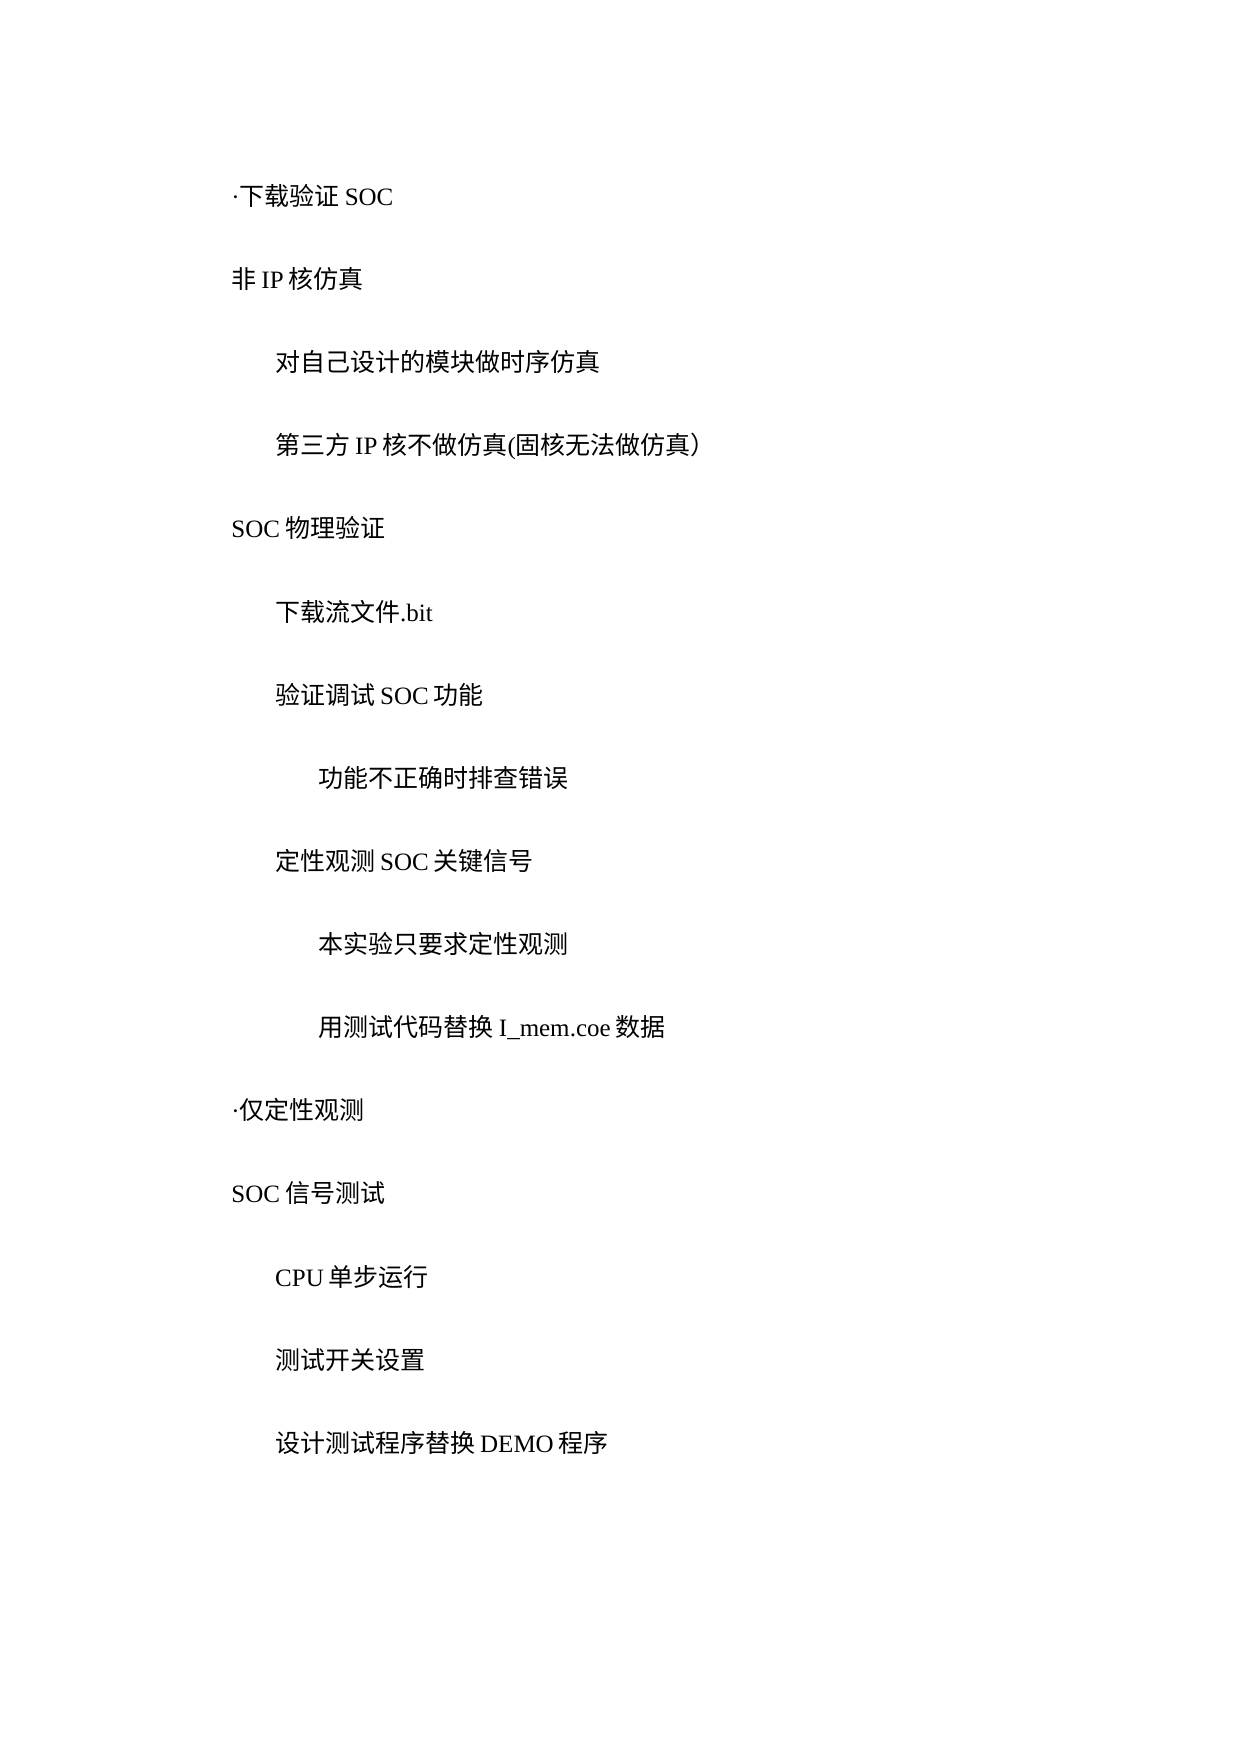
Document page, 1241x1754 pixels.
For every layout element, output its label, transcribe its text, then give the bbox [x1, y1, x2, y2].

list 第三方IP核不做仿真(固核无法做仿真） [231, 411, 1053, 476]
list ·下载验证SOC [187, 162, 1053, 227]
list SOC物理验证 [187, 494, 1053, 559]
list 下载流文件.bit [231, 578, 1053, 643]
list 用测试代码替换I_mem.coe数据 [275, 993, 1053, 1058]
list SOC信号测试 [187, 1159, 1053, 1224]
list 非IP核仿真 [187, 245, 1053, 310]
list 设计测试程序替换DEMO程序 [231, 1409, 1053, 1474]
list 验证调试SOC功能 [231, 661, 1053, 726]
list CPU单步运行 [231, 1243, 1053, 1308]
list 定性观测SOC关键信号 [231, 827, 1053, 892]
list 功能不正确时排查错误 [275, 744, 1053, 809]
list 本实验只要求定性观测 [275, 910, 1053, 975]
list 对自己设计的模块做时序仿真 [231, 328, 1053, 393]
list ·仅定性观测 [187, 1076, 1053, 1141]
list 测试开关设置 [231, 1326, 1053, 1391]
